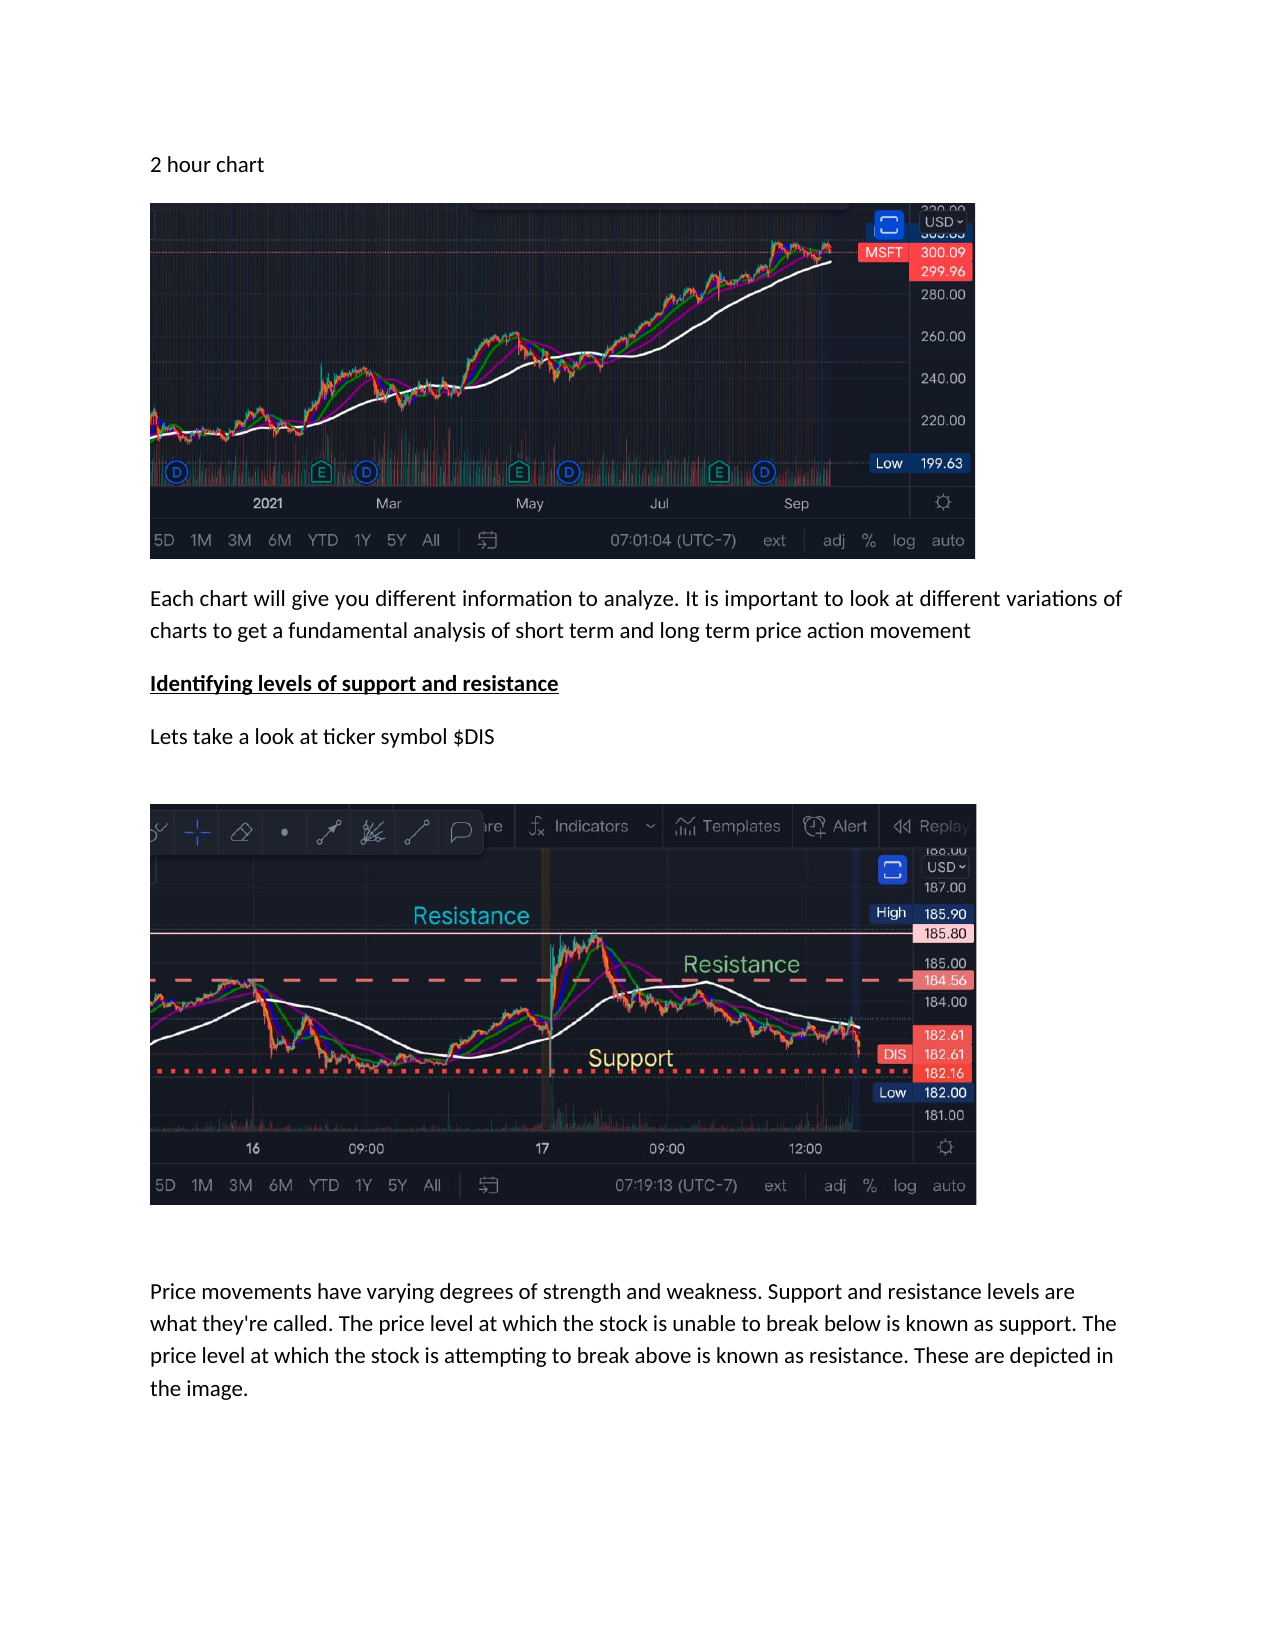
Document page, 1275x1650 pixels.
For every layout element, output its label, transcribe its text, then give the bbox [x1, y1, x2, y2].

text Each chart will give you different information to analyze. It is important to look at different variations of charts to get a fundamental analysis of short term and long term price action movement [150, 584, 1125, 644]
text Price movements have varying degrees of strength and weakness. Support and resistance levels are what they're called. The price level at which the stock is unable to break below is known as support. The price level at which the stock is attempting to break above is known as resistance. These are depicted in the image. [150, 1277, 1125, 1402]
picture [150, 203, 976, 559]
picture [150, 804, 977, 1205]
text 2 hour chart [150, 150, 1125, 178]
text Identifying levels of support and resistance [150, 669, 1125, 697]
text Lets take a look at ticker symbol $DIS [150, 722, 1125, 750]
